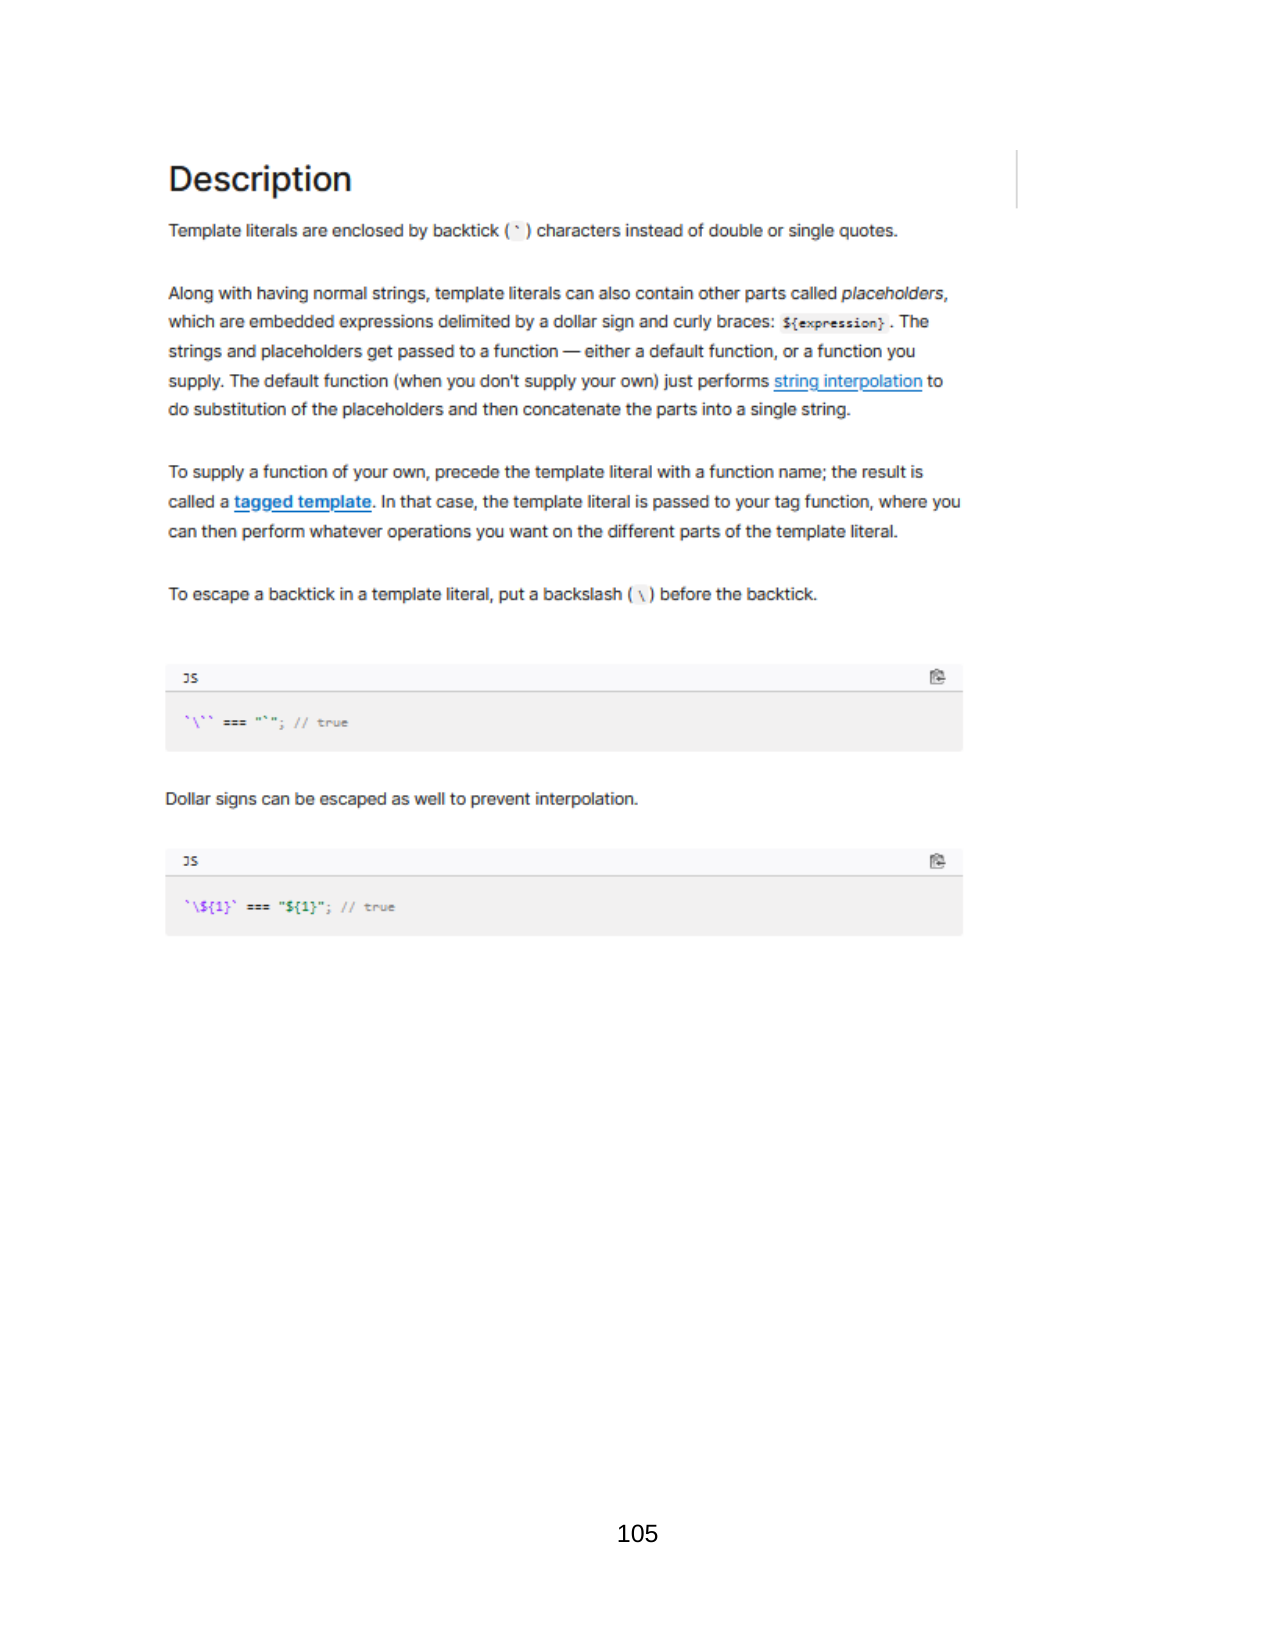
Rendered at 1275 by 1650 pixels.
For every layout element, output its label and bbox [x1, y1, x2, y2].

picture [150, 150, 1021, 616]
picture [150, 655, 982, 966]
